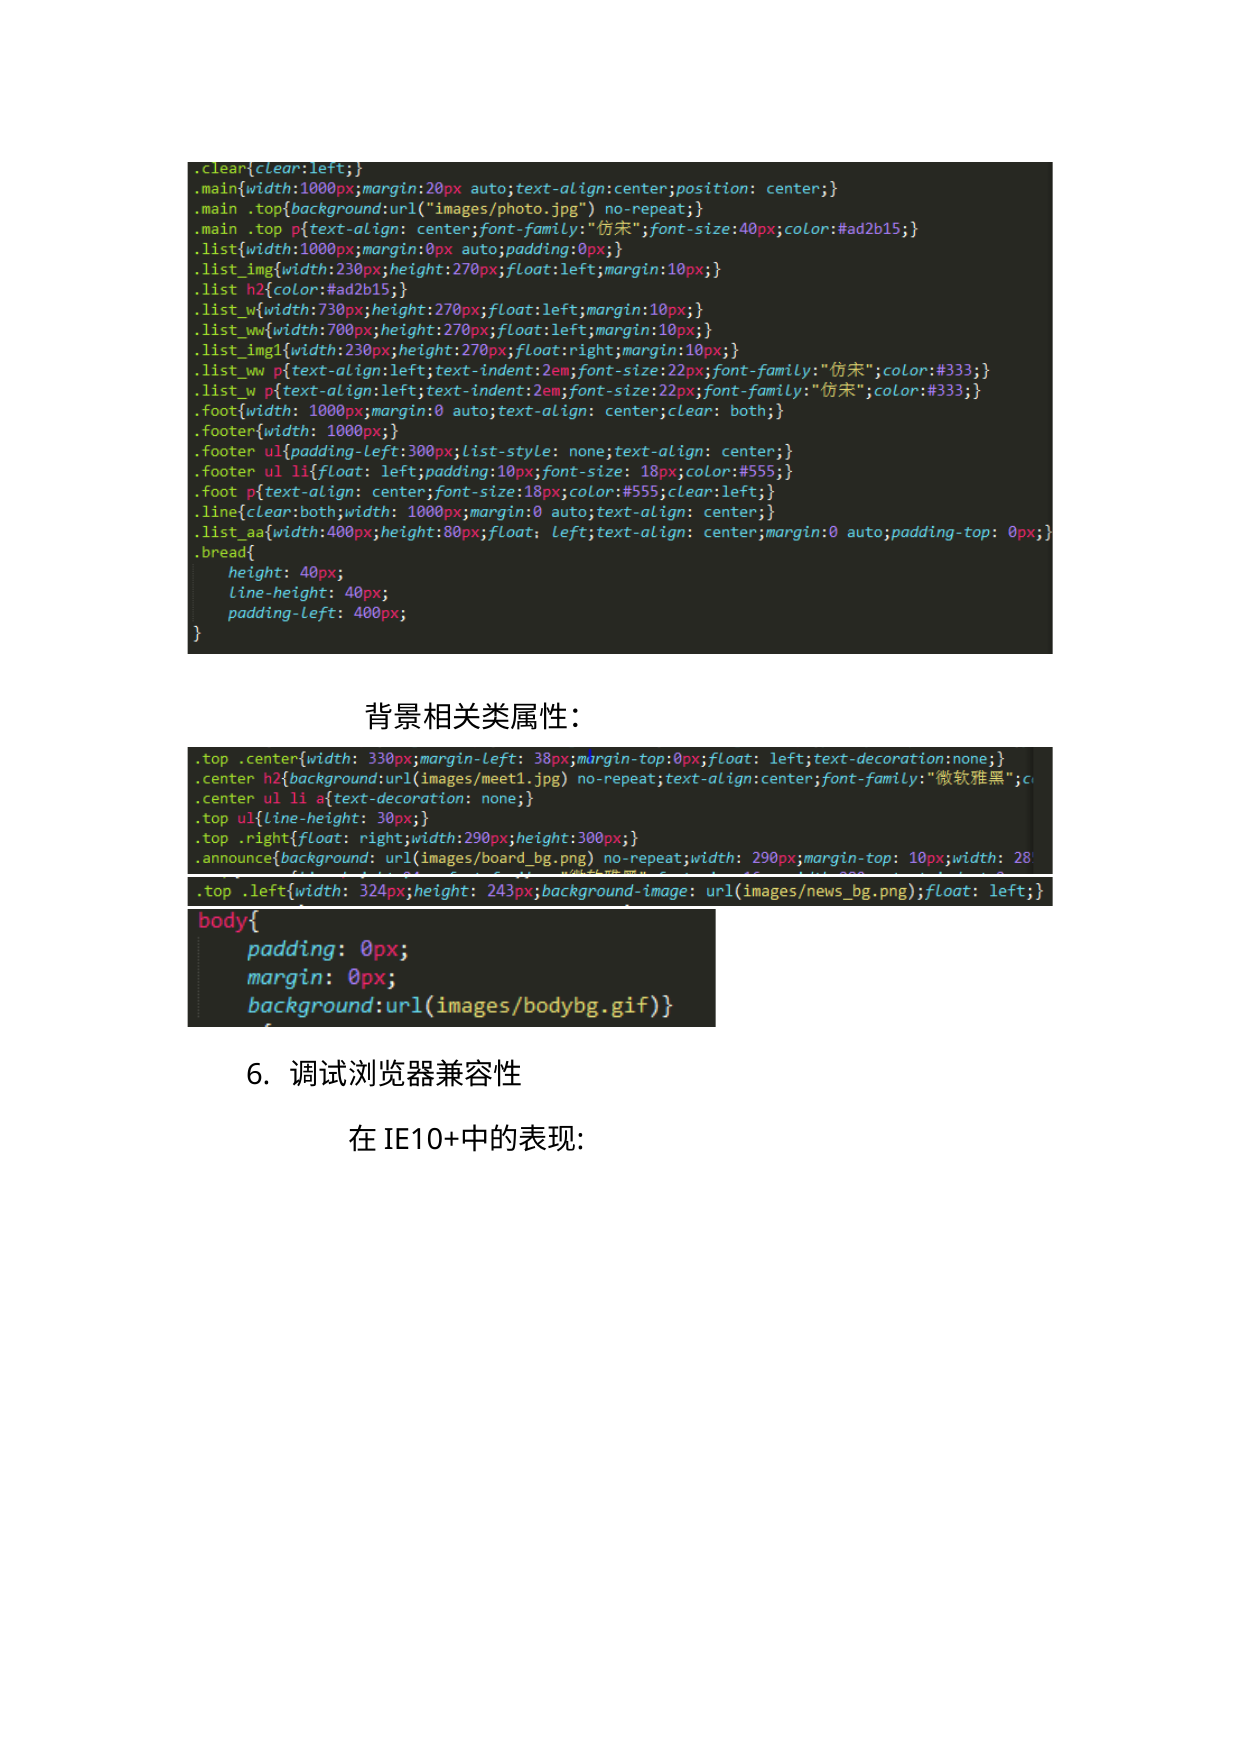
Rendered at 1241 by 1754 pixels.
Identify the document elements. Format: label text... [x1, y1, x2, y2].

list 背景相关类属性： [364, 682, 1053, 747]
list 调试浏览器兼容性 [246, 1039, 1053, 1104]
list 在 IE10+中的表现: [289, 1104, 1053, 1169]
picture [187, 909, 716, 1027]
picture [187, 162, 1053, 654]
picture [187, 747, 1053, 874]
picture [187, 877, 1053, 906]
